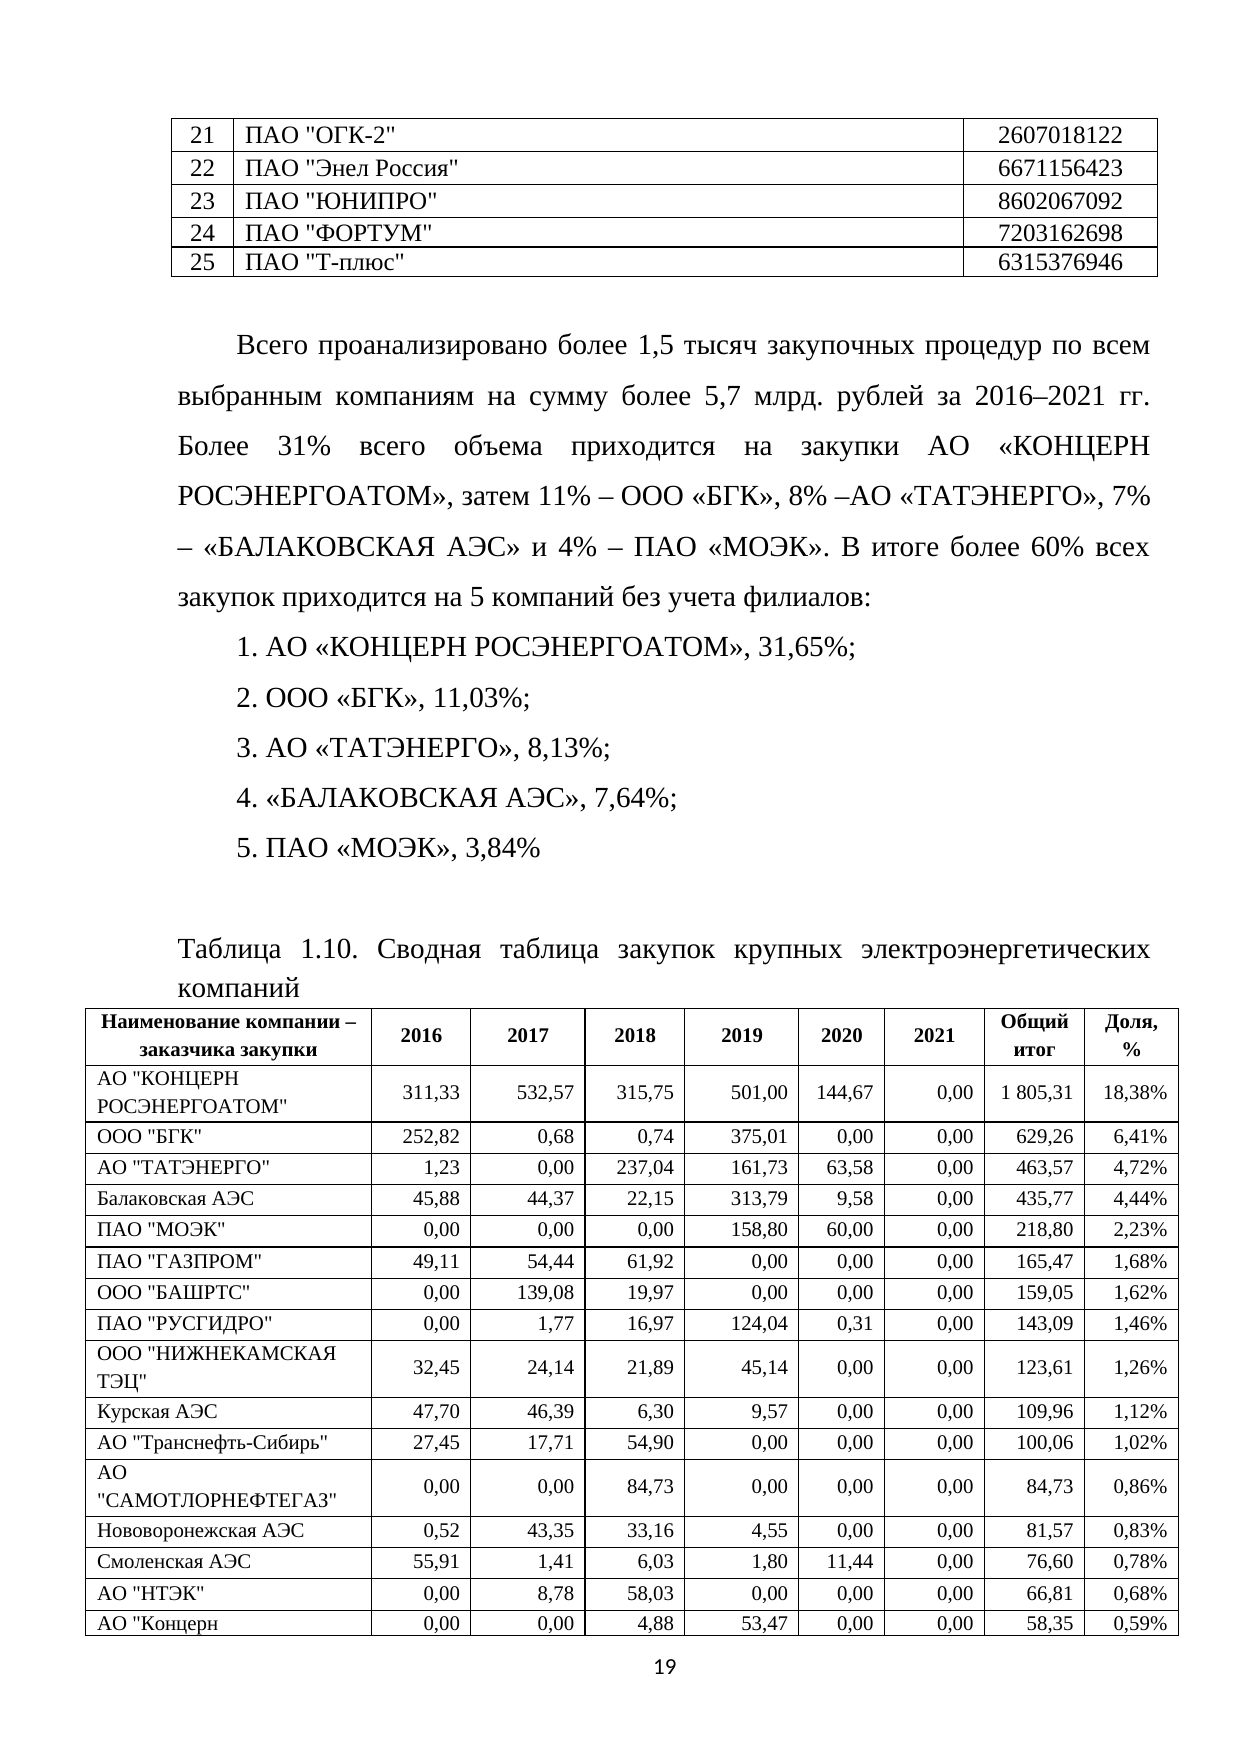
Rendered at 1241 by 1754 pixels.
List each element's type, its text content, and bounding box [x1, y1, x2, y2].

table_cell 0,00 [372, 1310, 470, 1340]
table_cell ПАО "ЮНИПРО" [234, 185, 963, 217]
table_cell 1,26% [1085, 1341, 1178, 1397]
table_cell Курская АЭС [86, 1398, 371, 1428]
table_cell ООО "БАШРТС" [86, 1279, 371, 1309]
table_cell 0,00 [885, 1066, 984, 1121]
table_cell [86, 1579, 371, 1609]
text Таблица 1.10. Сводная таблица закупок крупных электроэнергетических компаний [177, 931, 1152, 1003]
table_cell 1,02% [1085, 1429, 1178, 1459]
table_cell 0,00 [885, 1460, 984, 1516]
table_cell 0,00 [799, 1248, 884, 1278]
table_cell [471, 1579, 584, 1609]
table_cell 252,82 [372, 1123, 470, 1153]
table_cell 19,97 [586, 1279, 684, 1309]
table_cell 63,58 [799, 1154, 884, 1184]
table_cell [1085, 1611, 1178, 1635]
table_cell ПАО "Энел Россия" [234, 152, 963, 184]
table_cell АО "ТАТЭНЕРГО" [86, 1154, 371, 1184]
table_cell 435,77 [985, 1185, 1084, 1215]
table_cell 0,00 [685, 1460, 798, 1516]
table_cell 0,00 [799, 1279, 884, 1309]
table_cell ООО "НИЖНЕКАМСКАЯ ТЭЦ" [86, 1341, 371, 1397]
table_cell 45,88 [372, 1185, 470, 1215]
table_cell 4,55 [685, 1517, 798, 1547]
table_cell 1,23 [372, 1154, 470, 1184]
table_cell 0,00 [372, 1460, 470, 1516]
table_header 2016 [372, 1009, 470, 1065]
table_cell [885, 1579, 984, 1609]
table_cell 0,00 [885, 1123, 984, 1153]
table_cell 6,41% [1085, 1123, 1178, 1153]
table_cell 375,01 [685, 1123, 798, 1153]
table_cell 158,80 [685, 1216, 798, 1246]
table_cell 2,23% [1085, 1216, 1178, 1246]
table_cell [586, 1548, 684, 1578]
table_cell АО "САМОТЛОРНЕФТЕГАЗ" [86, 1460, 371, 1516]
table_cell 313,79 [685, 1185, 798, 1215]
table_cell 144,67 [799, 1066, 884, 1121]
table_cell 0,00 [799, 1123, 884, 1153]
table_cell 0,00 [372, 1279, 470, 1309]
table_header 2020 [799, 1009, 884, 1065]
table_cell 32,45 [372, 1341, 470, 1397]
table_cell 25 [172, 248, 233, 276]
table_cell 61,92 [586, 1248, 684, 1278]
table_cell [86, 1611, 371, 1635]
table_cell 0,00 [885, 1185, 984, 1215]
table_cell 54,90 [586, 1429, 684, 1459]
table_cell 0,00 [799, 1398, 884, 1428]
table_cell 0,00 [372, 1216, 470, 1246]
table_cell 9,57 [685, 1398, 798, 1428]
table_cell 629,26 [985, 1123, 1084, 1153]
table_cell 0,52 [372, 1517, 470, 1547]
table_cell 0,00 [885, 1154, 984, 1184]
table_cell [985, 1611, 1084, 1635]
table_cell ООО "БГК" [86, 1123, 371, 1153]
table_cell 0,00 [885, 1517, 984, 1547]
table_cell 1,46% [1085, 1310, 1178, 1340]
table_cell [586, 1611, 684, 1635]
table_cell ПАО "ГАЗПРОМ" [86, 1248, 371, 1278]
table_header Наименование компании – заказчика закупки [86, 1009, 371, 1065]
table_cell 84,73 [985, 1460, 1084, 1516]
table_cell 45,14 [685, 1341, 798, 1397]
table_cell 0,00 [885, 1248, 984, 1278]
table_cell 0,00 [799, 1429, 884, 1459]
table_cell 43,35 [471, 1517, 584, 1547]
table_cell ПАО "МОЭК" [86, 1216, 371, 1246]
table_cell ПАО "Т-плюс" [234, 248, 963, 276]
table_cell 0,68 [471, 1123, 584, 1153]
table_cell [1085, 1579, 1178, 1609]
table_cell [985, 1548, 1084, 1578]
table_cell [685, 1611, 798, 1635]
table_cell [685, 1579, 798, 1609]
table_cell АО "Транснефть-Сибирь" [86, 1429, 371, 1459]
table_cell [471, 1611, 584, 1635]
table_cell 165,47 [985, 1248, 1084, 1278]
table_cell 81,57 [985, 1517, 1084, 1547]
table_cell 6,30 [586, 1398, 684, 1428]
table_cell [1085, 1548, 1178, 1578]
table_header Доля, % [1085, 1009, 1178, 1065]
table_cell 46,39 [471, 1398, 584, 1428]
table_cell 0,00 [471, 1154, 584, 1184]
table_cell 1,12% [1085, 1398, 1178, 1428]
table_cell Нововоронежская АЭС [86, 1517, 371, 1547]
table_cell 4,44% [1085, 1185, 1178, 1215]
table_header 2021 [885, 1009, 984, 1065]
table_cell 33,16 [586, 1517, 684, 1547]
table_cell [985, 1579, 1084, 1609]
table_cell 1 805,31 [985, 1066, 1084, 1121]
table_cell 0,86% [1085, 1460, 1178, 1516]
table_cell 0,00 [685, 1429, 798, 1459]
table_cell ПАО "ОГК-2" [234, 119, 963, 151]
table_cell 4,72% [1085, 1154, 1178, 1184]
table_cell 18,38% [1085, 1066, 1178, 1121]
table_cell 143,09 [985, 1310, 1084, 1340]
table_cell 532,57 [471, 1066, 584, 1121]
table_cell 139,08 [471, 1279, 584, 1309]
table_cell 0,31 [799, 1310, 884, 1340]
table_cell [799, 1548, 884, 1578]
table_cell 9,58 [799, 1185, 884, 1215]
table_cell 124,04 [685, 1310, 798, 1340]
text 4. «БАЛАКОВСКАЯ АЭС», 7,64%; [177, 780, 1152, 814]
table_cell 0,00 [799, 1341, 884, 1397]
table_cell 123,61 [985, 1341, 1084, 1397]
table_cell 1,77 [471, 1310, 584, 1340]
table_cell 0,00 [685, 1279, 798, 1309]
table_header 2017 [471, 1009, 584, 1065]
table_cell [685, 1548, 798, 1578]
table_header 2018 [586, 1009, 684, 1065]
table_cell 8602067092 [964, 185, 1157, 217]
table_cell 0,00 [799, 1517, 884, 1547]
text 3. АО «ТАТЭНЕРГО», 8,13%; [177, 730, 1152, 763]
text 1. АО «КОНЦЕРН РОСЭНЕРГОАТОМ», 31,65%; [177, 629, 1152, 663]
table_cell 315,75 [586, 1066, 684, 1121]
table_cell 1,62% [1085, 1279, 1178, 1309]
table_cell 0,00 [471, 1460, 584, 1516]
table_cell 463,57 [985, 1154, 1084, 1184]
table_cell 0,83% [1085, 1517, 1178, 1547]
text Всего проанализировано более 1,5 тысяч закупочных процедур по всем выбранным компаниям на сумму более 5,7 млрд. рублей за 2016–2021 гг. Более 31% всего объема приходится на закупки АО «КОНЦЕРН РОСЭНЕРГОАТОМ», затем 11% – ООО «БГК», 8% –АО «ТАТЭНЕРГО», 7% – «БАЛАКОВСКАЯ АЭС» и 4% – ПАО «МОЭК». В итоге более 60% всех закупок приходится на 5 компаний без учета филиалов: [177, 327, 1152, 613]
table_header 2019 [685, 1009, 798, 1065]
table_cell 21 [172, 119, 233, 151]
table_cell 54,44 [471, 1248, 584, 1278]
table_cell ПАО "РУСГИДРО" [86, 1310, 371, 1340]
table_cell 0,00 [685, 1248, 798, 1278]
text 2. ООО «БГК», 11,03%; [177, 680, 1152, 713]
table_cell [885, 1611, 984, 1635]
table_cell 6315376946 [964, 248, 1157, 276]
table_cell 23 [172, 185, 233, 217]
table_cell 218,80 [985, 1216, 1084, 1246]
table_cell 0,00 [885, 1216, 984, 1246]
table_cell 0,00 [885, 1341, 984, 1397]
table_cell 161,73 [685, 1154, 798, 1184]
table_cell 159,05 [985, 1279, 1084, 1309]
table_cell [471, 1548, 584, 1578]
table_cell 0,00 [471, 1216, 584, 1246]
table_cell 0,00 [885, 1429, 984, 1459]
text 5. ПАО «МОЭК», 3,84% [177, 831, 1152, 864]
table_cell 1,68% [1085, 1248, 1178, 1278]
table_cell 6671156423 [964, 152, 1157, 184]
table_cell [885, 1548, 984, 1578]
table_cell ПАО "ФОРТУМ" [234, 218, 963, 246]
table_header Общий итог [985, 1009, 1084, 1065]
table_cell 22,15 [586, 1185, 684, 1215]
table_cell 27,45 [372, 1429, 470, 1459]
table_cell 0,00 [799, 1460, 884, 1516]
table_cell Смоленская АЭС [86, 1548, 371, 1578]
table_cell АО "КОНЦЕРН РОСЭНЕРГОАТОМ" [86, 1066, 371, 1121]
table_cell 0,00 [885, 1310, 984, 1340]
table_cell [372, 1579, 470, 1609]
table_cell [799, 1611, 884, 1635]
table_cell 49,11 [372, 1248, 470, 1278]
table_cell 501,00 [685, 1066, 798, 1121]
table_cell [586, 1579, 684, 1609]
table_cell Балаковская АЭС [86, 1185, 371, 1215]
table_cell 0,74 [586, 1123, 684, 1153]
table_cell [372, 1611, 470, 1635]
table_cell 24 [172, 218, 233, 246]
table_cell 7203162698 [964, 218, 1157, 246]
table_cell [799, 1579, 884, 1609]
table_cell 24,14 [471, 1341, 584, 1397]
table_cell 22 [172, 152, 233, 184]
table_cell 60,00 [799, 1216, 884, 1246]
table_cell 0,00 [885, 1398, 984, 1428]
table_cell 17,71 [471, 1429, 584, 1459]
table_cell 0,00 [586, 1216, 684, 1246]
table_cell 44,37 [471, 1185, 584, 1215]
table_cell 47,70 [372, 1398, 470, 1428]
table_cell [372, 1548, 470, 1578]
table_cell 237,04 [586, 1154, 684, 1184]
table_cell 0,00 [885, 1279, 984, 1309]
table_cell 2607018122 [964, 119, 1157, 151]
table_cell 84,73 [586, 1460, 684, 1516]
table_cell 109,96 [985, 1398, 1084, 1428]
table_cell 100,06 [985, 1429, 1084, 1459]
table_cell 16,97 [586, 1310, 684, 1340]
table_cell 311,33 [372, 1066, 470, 1121]
table_cell 21,89 [586, 1341, 684, 1397]
